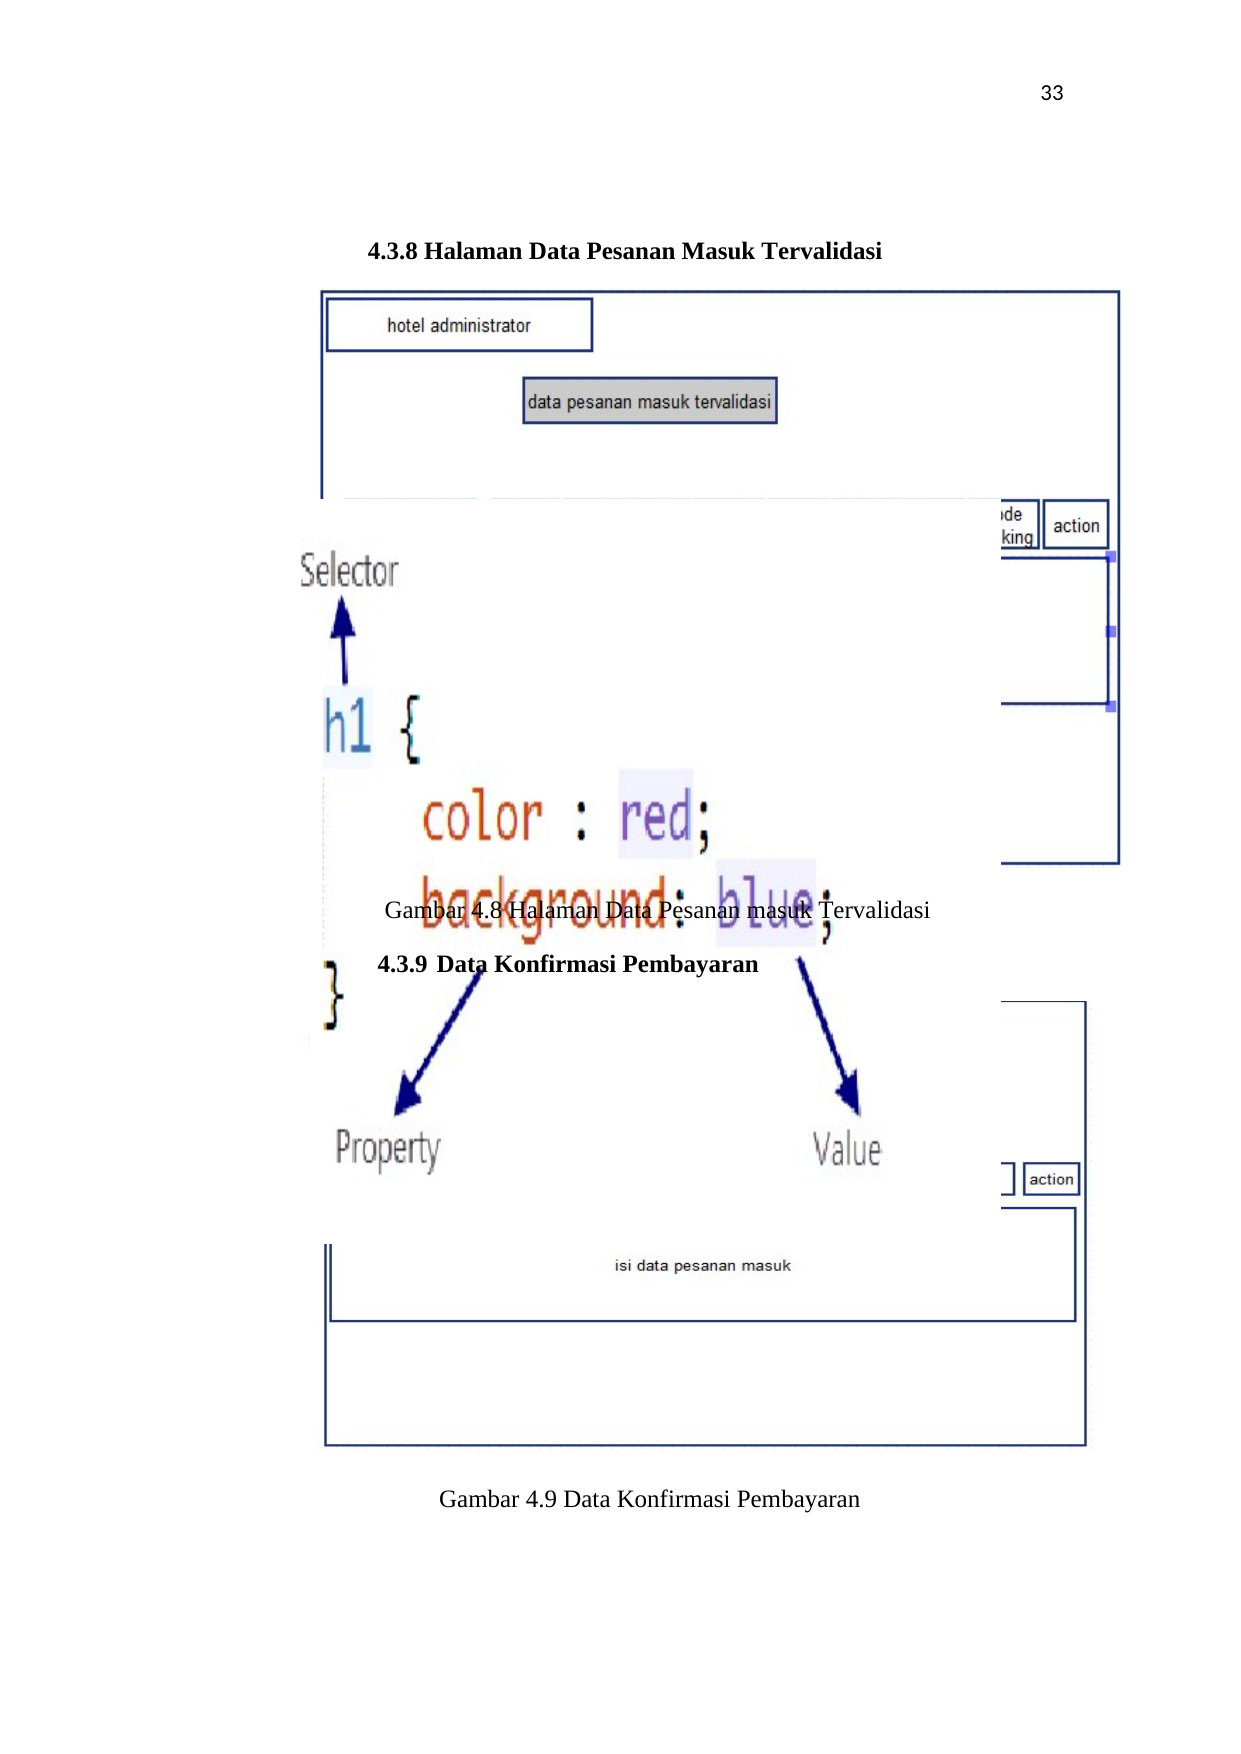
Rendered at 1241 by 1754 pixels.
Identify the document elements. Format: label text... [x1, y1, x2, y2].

text Gambar 4.9 Data Konfirmasi Pembayaran [439, 1484, 1064, 1513]
subtitle 4.3.8 Halaman Data Pesanan Masuk Tervalidasi [368, 236, 1063, 265]
picture [255, 289, 1123, 1451]
